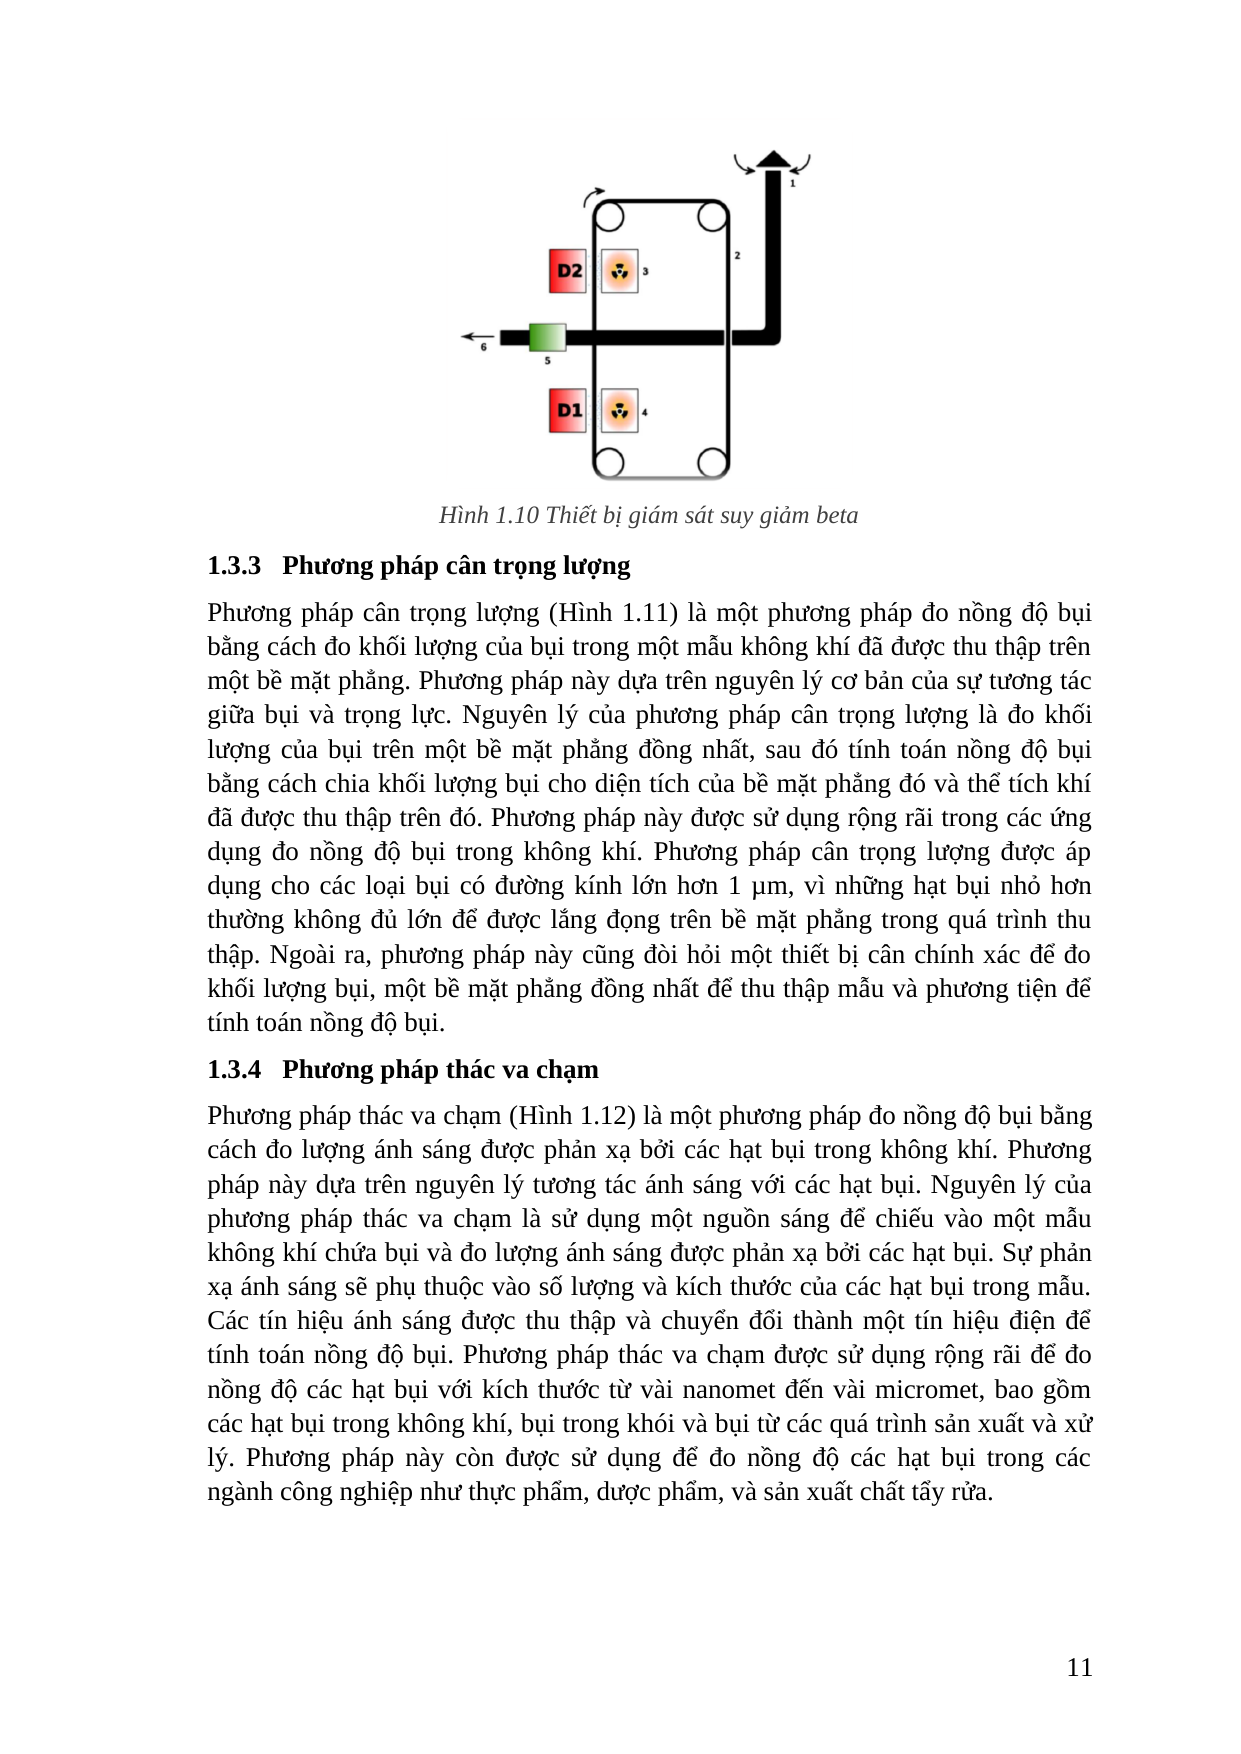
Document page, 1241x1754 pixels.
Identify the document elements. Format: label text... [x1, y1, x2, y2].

picture [466, 138, 834, 470]
subtitle Phương pháp cân trọng lượng [207, 549, 1093, 581]
text Phương pháp cân trọng lượng (Hình 1.11) là một phương pháp đo nồng độ bụi bằng cách đo khối lượng của bụi trong một mẫu không khí đã được thu thập trên một bề mặt phẳng. Phương pháp này dựa trên nguyên lý cơ bản của sự tương tác giữa bụi và trọng lực. Nguyên lý của phương pháp cân trọng lượng là đo khối lượng của bụi trên một bề mặt phẳng đồng nhất, sau đó tính toán nồng độ bụi bằng cách chia khối lượng bụi cho diện tích của bề mặt phẳng đó và thể tích khí đã được thu thập trên đó. Phương pháp này được sử dụng rộng rãi trong các ứng dụng đo nồng độ bụi trong không khí. Phương pháp cân trọng lượng được áp dụng cho các loại bụi có đường kính lớn hơn 1 µm, vì những hạt bụi nhỏ hơn thường không đủ lớn để được lắng đọng trên bề mặt phẳng trong quá trình thu thập. Ngoài ra, phương pháp này cũng đòi hỏi một thiết bị cân chính xác để đo khối lượng bụi, một bề mặt phẳng đồng nhất để thu thập mẫu và phương tiện để tính toán nồng độ bụi. [207, 596, 1093, 1037]
subtitle Phương pháp thác va chạm [207, 1053, 1093, 1084]
text Hình 1.10 Thiết bị giám sát suy giảm beta [207, 500, 1093, 528]
text Phương pháp thác va chạm (Hình 1.12) là một phương pháp đo nồng độ bụi bằng cách đo lượng ánh sáng được phản xạ bởi các hạt bụi trong không khí. Phương pháp này dựa trên nguyên lý tương tác ánh sáng với các hạt bụi. Nguyên lý của phương pháp thác va chạm là sử dụng một nguồn sáng để chiếu vào một mẫu không khí chứa bụi và đo lượng ánh sáng được phản xạ bởi các hạt bụi. Sự phản xạ ánh sáng sẽ phụ thuộc vào số lượng và kích thước của các hạt bụi trong mẫu. Các tín hiệu ánh sáng được thu thập và chuyển đổi thành một tín hiệu điện để tính toán nồng độ bụi. Phương pháp thác va chạm được sử dụng rộng rãi để đo nồng độ các hạt bụi với kích thước từ vài nanomet đến vài micromet, bao gồm các hạt bụi trong không khí, bụi trong khói và bụi từ các quá trình sản xuất và xử lý. Phương pháp này còn được sử dụng để đo nồng độ các hạt bụi trong các ngành công nghiệp như thực phẩm, dược phẩm, và sản xuất chất tẩy rửa. [207, 1099, 1093, 1506]
